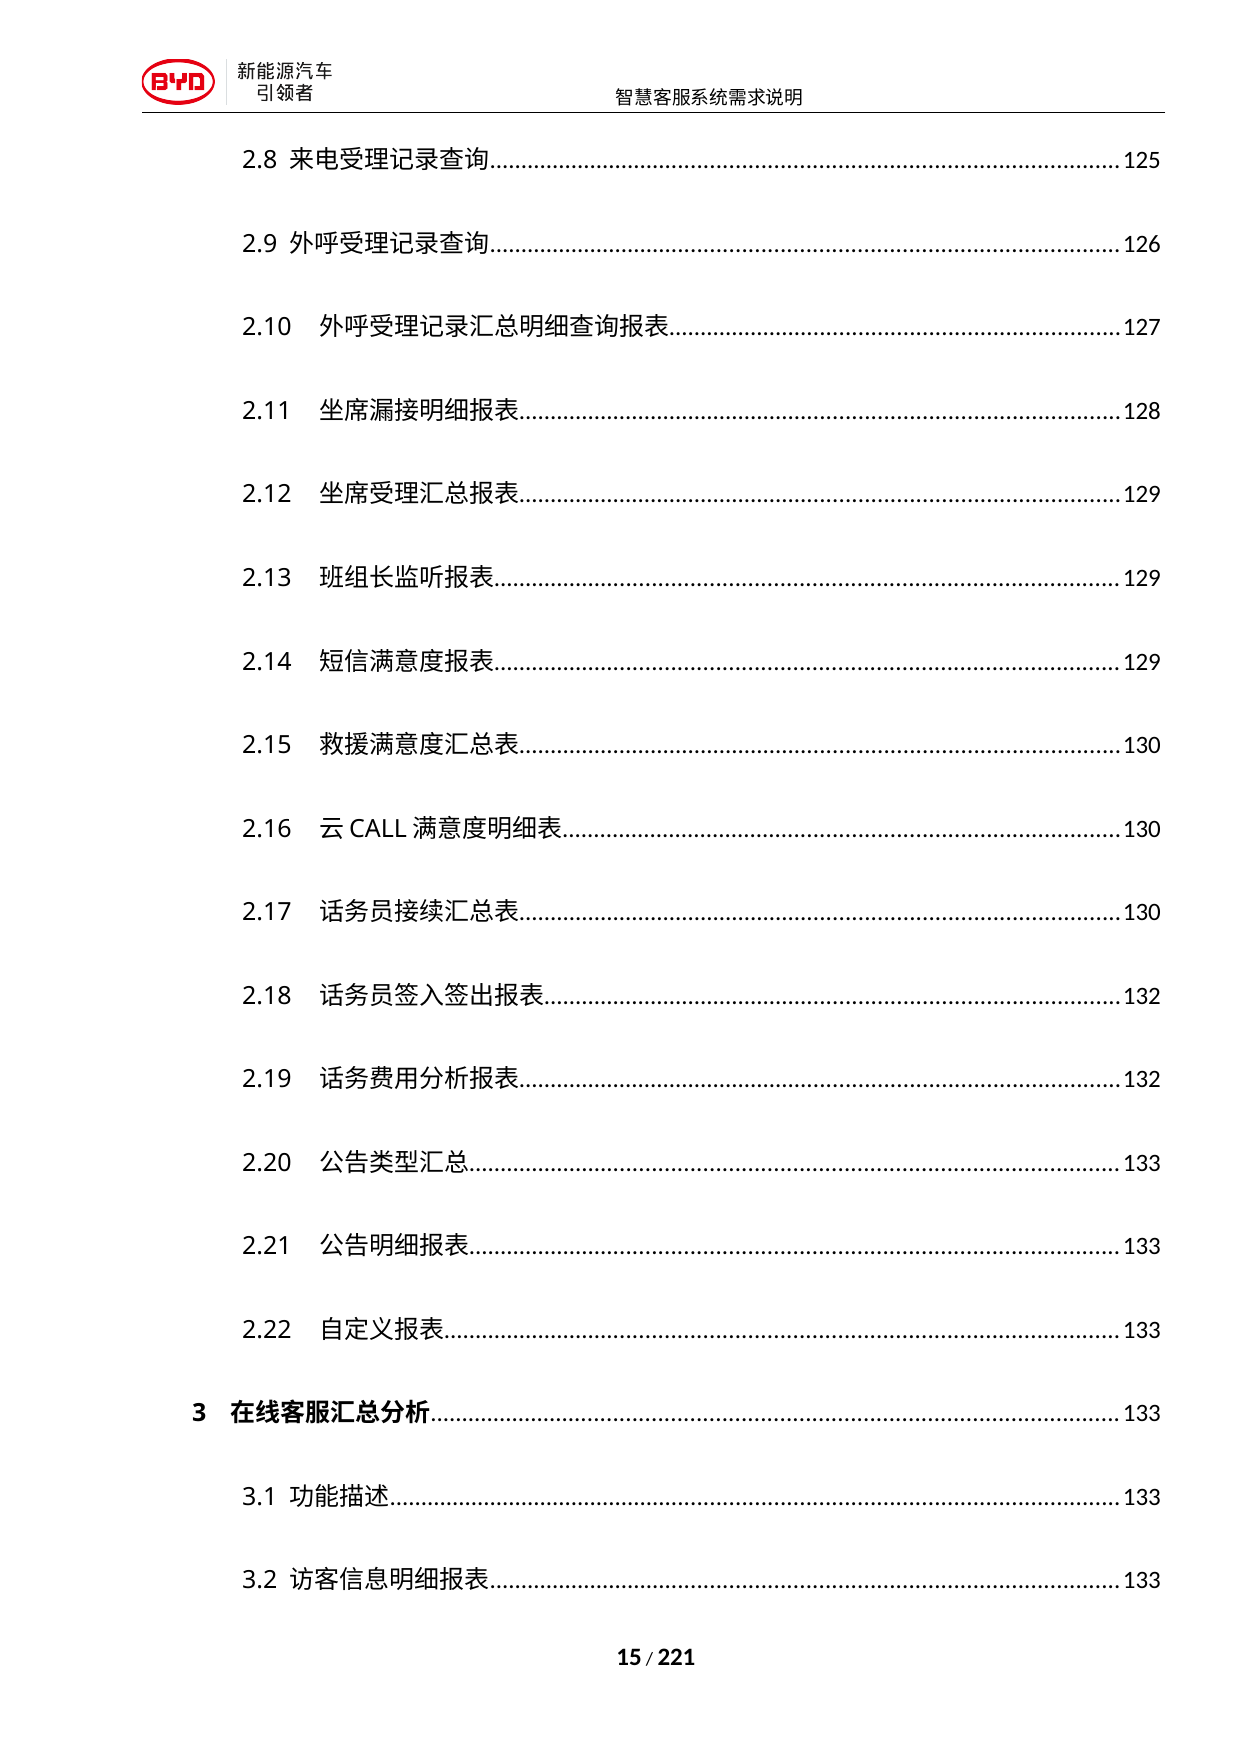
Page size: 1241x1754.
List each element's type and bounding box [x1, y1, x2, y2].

picture [141, 59, 332, 105]
